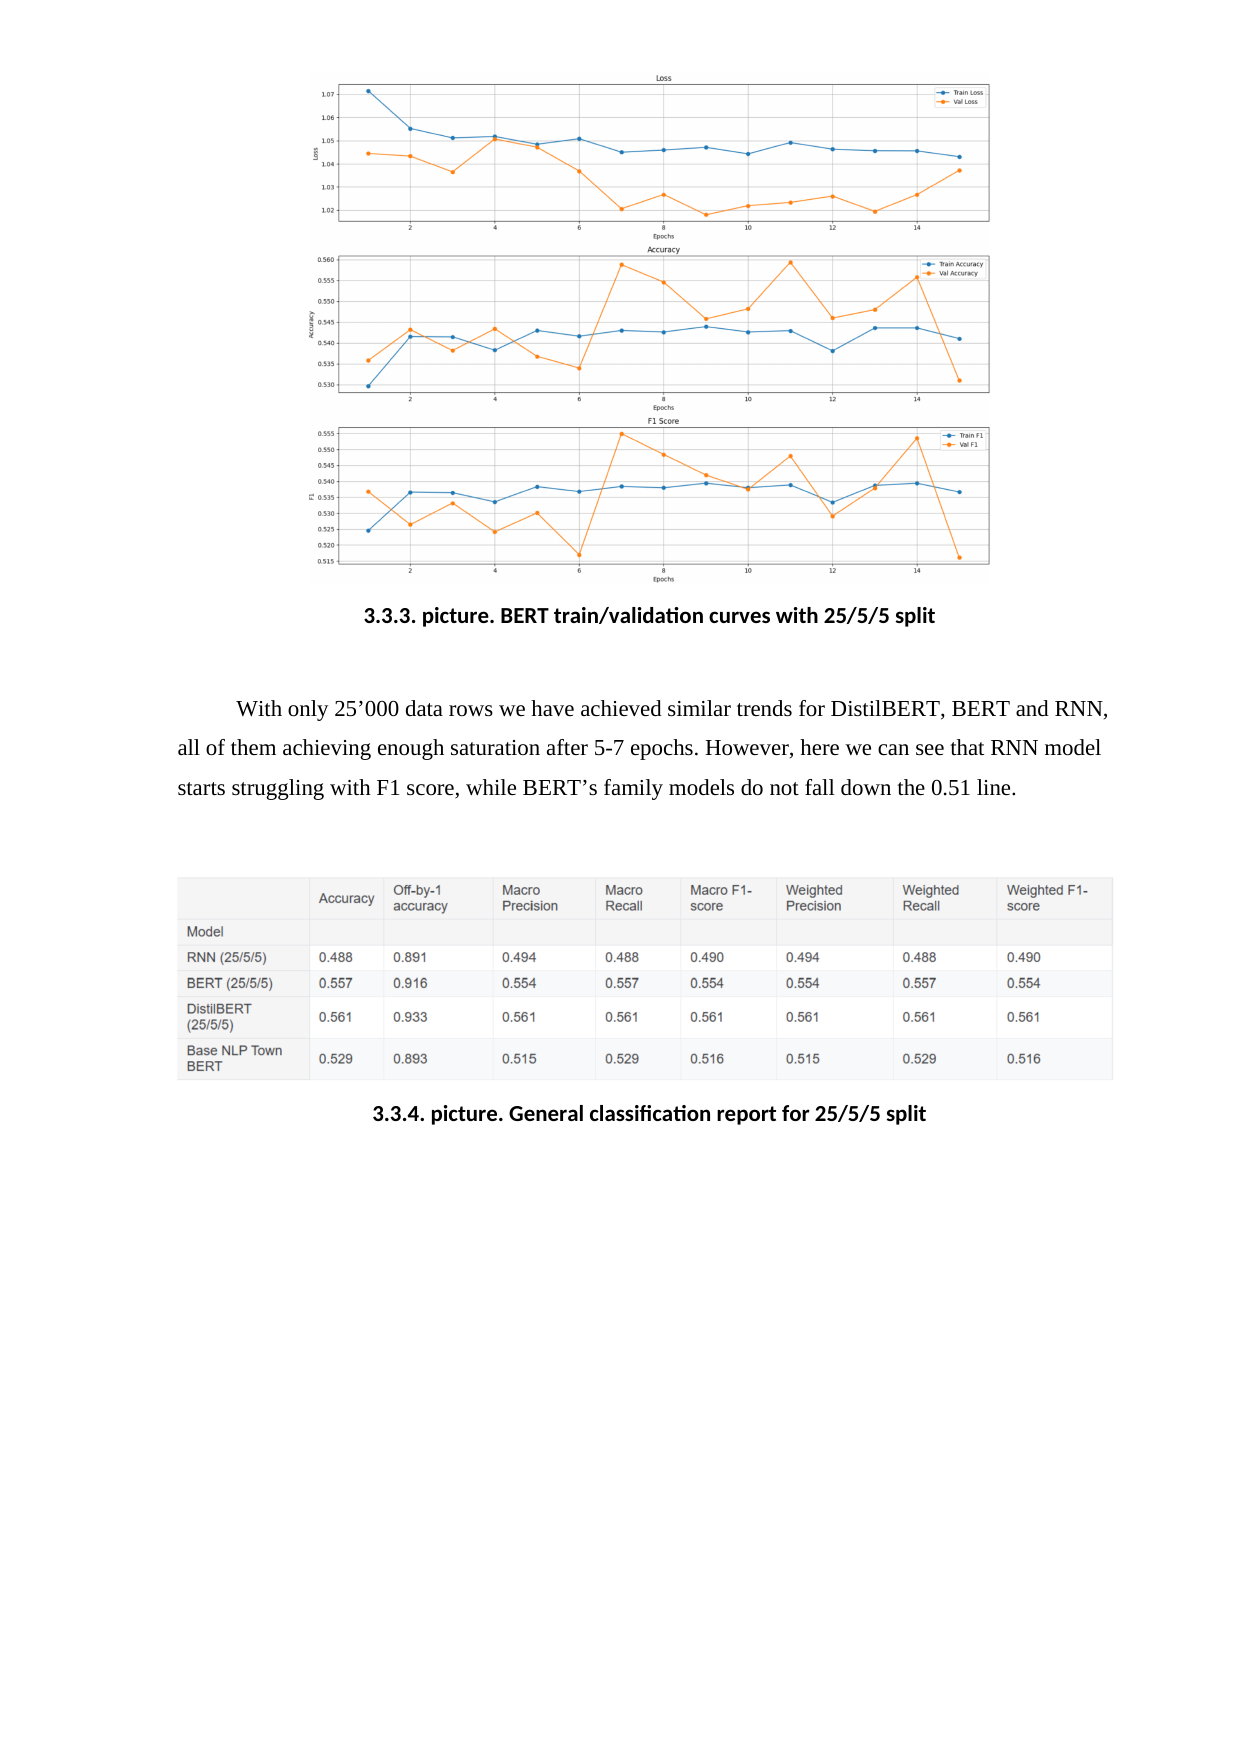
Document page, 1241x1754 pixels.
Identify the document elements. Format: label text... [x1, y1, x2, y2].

picture [308, 73, 991, 583]
picture [177, 876, 1123, 1081]
text With only 25’000 data rows we have achieved similar trends for DistilBERT, BERT and RNN, all of them achieving enough saturation after 5-7 epochs. However, here we can see that RNN model starts struggling with F1 score, while BERT’s family models do not fall down the 0.51 line. [177, 695, 1122, 800]
text 3.3.4. picture. General classification report for 25/5/5 split [177, 1099, 1122, 1127]
text 3.3.3. picture. BERT train/validation curves with 25/5/5 split [177, 601, 1122, 629]
